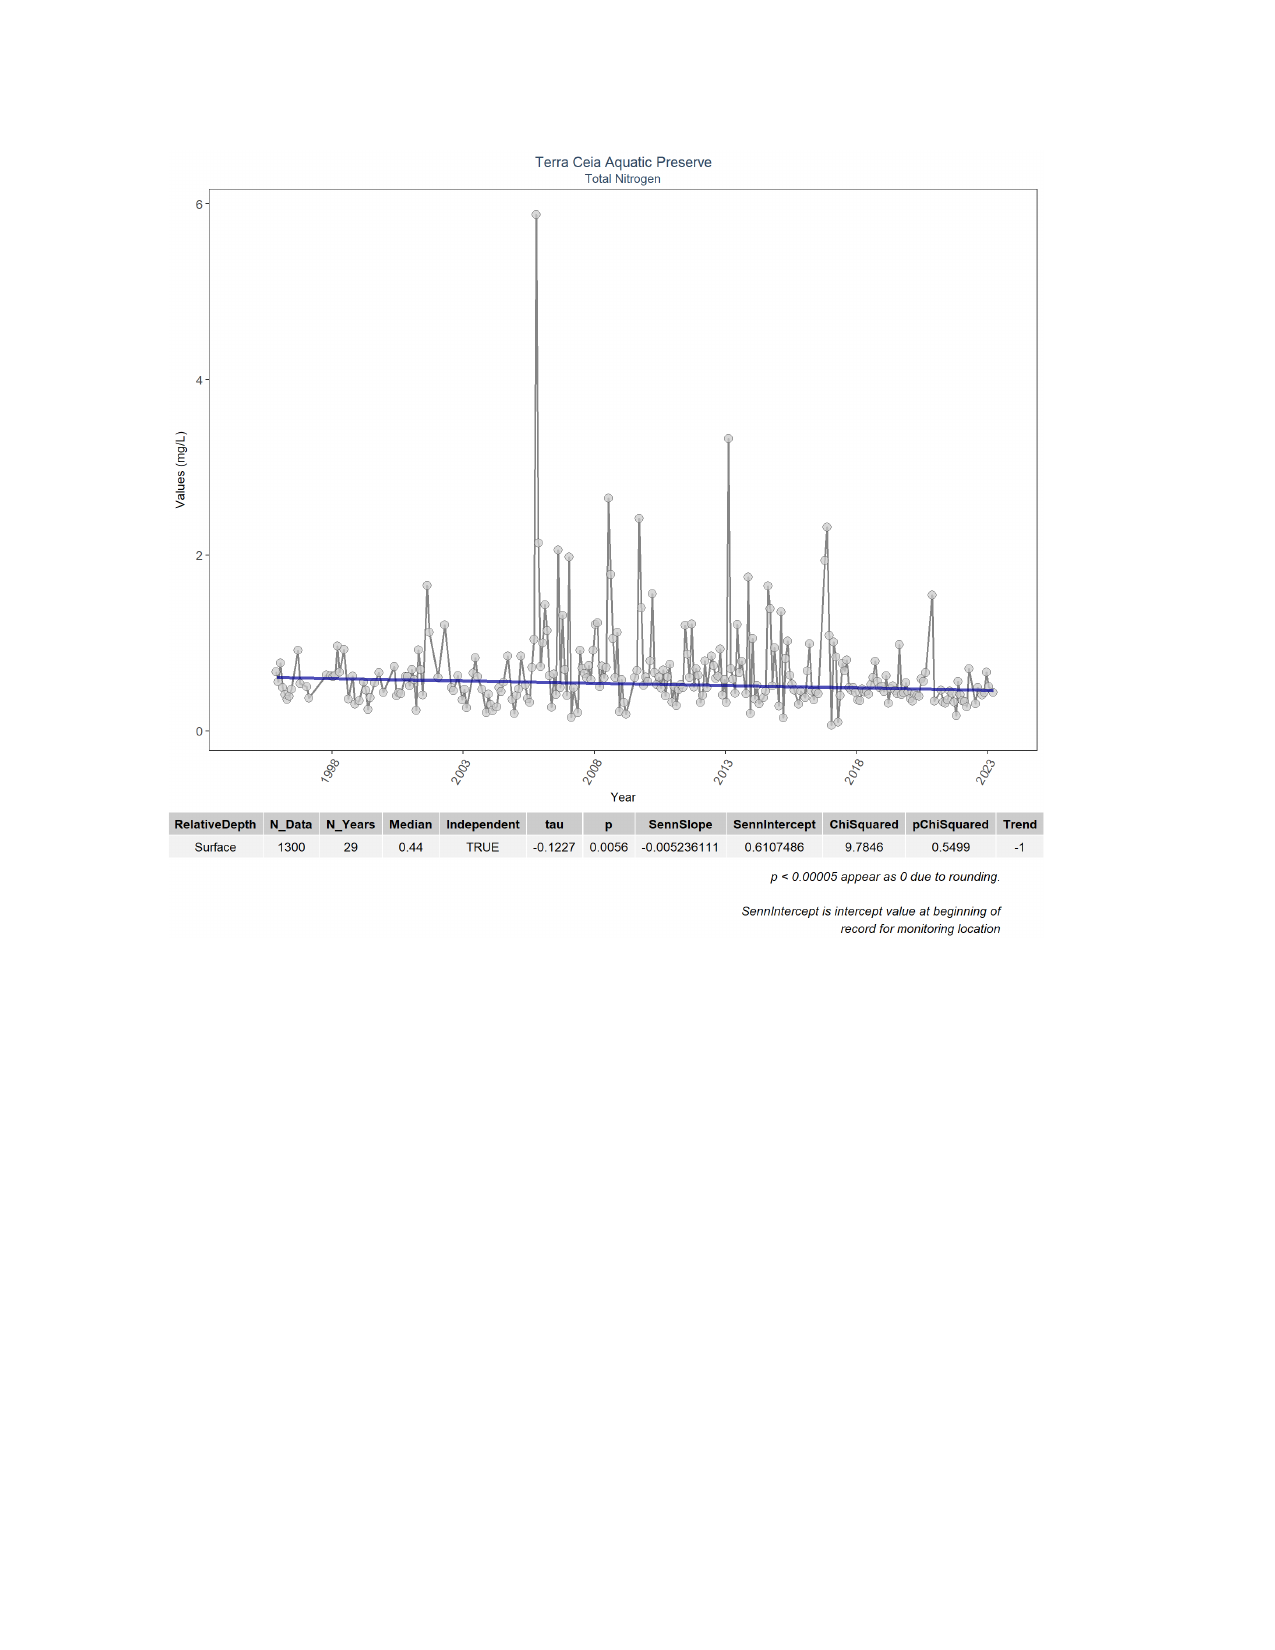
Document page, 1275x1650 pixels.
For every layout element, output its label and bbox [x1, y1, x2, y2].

picture [168, 150, 1044, 938]
